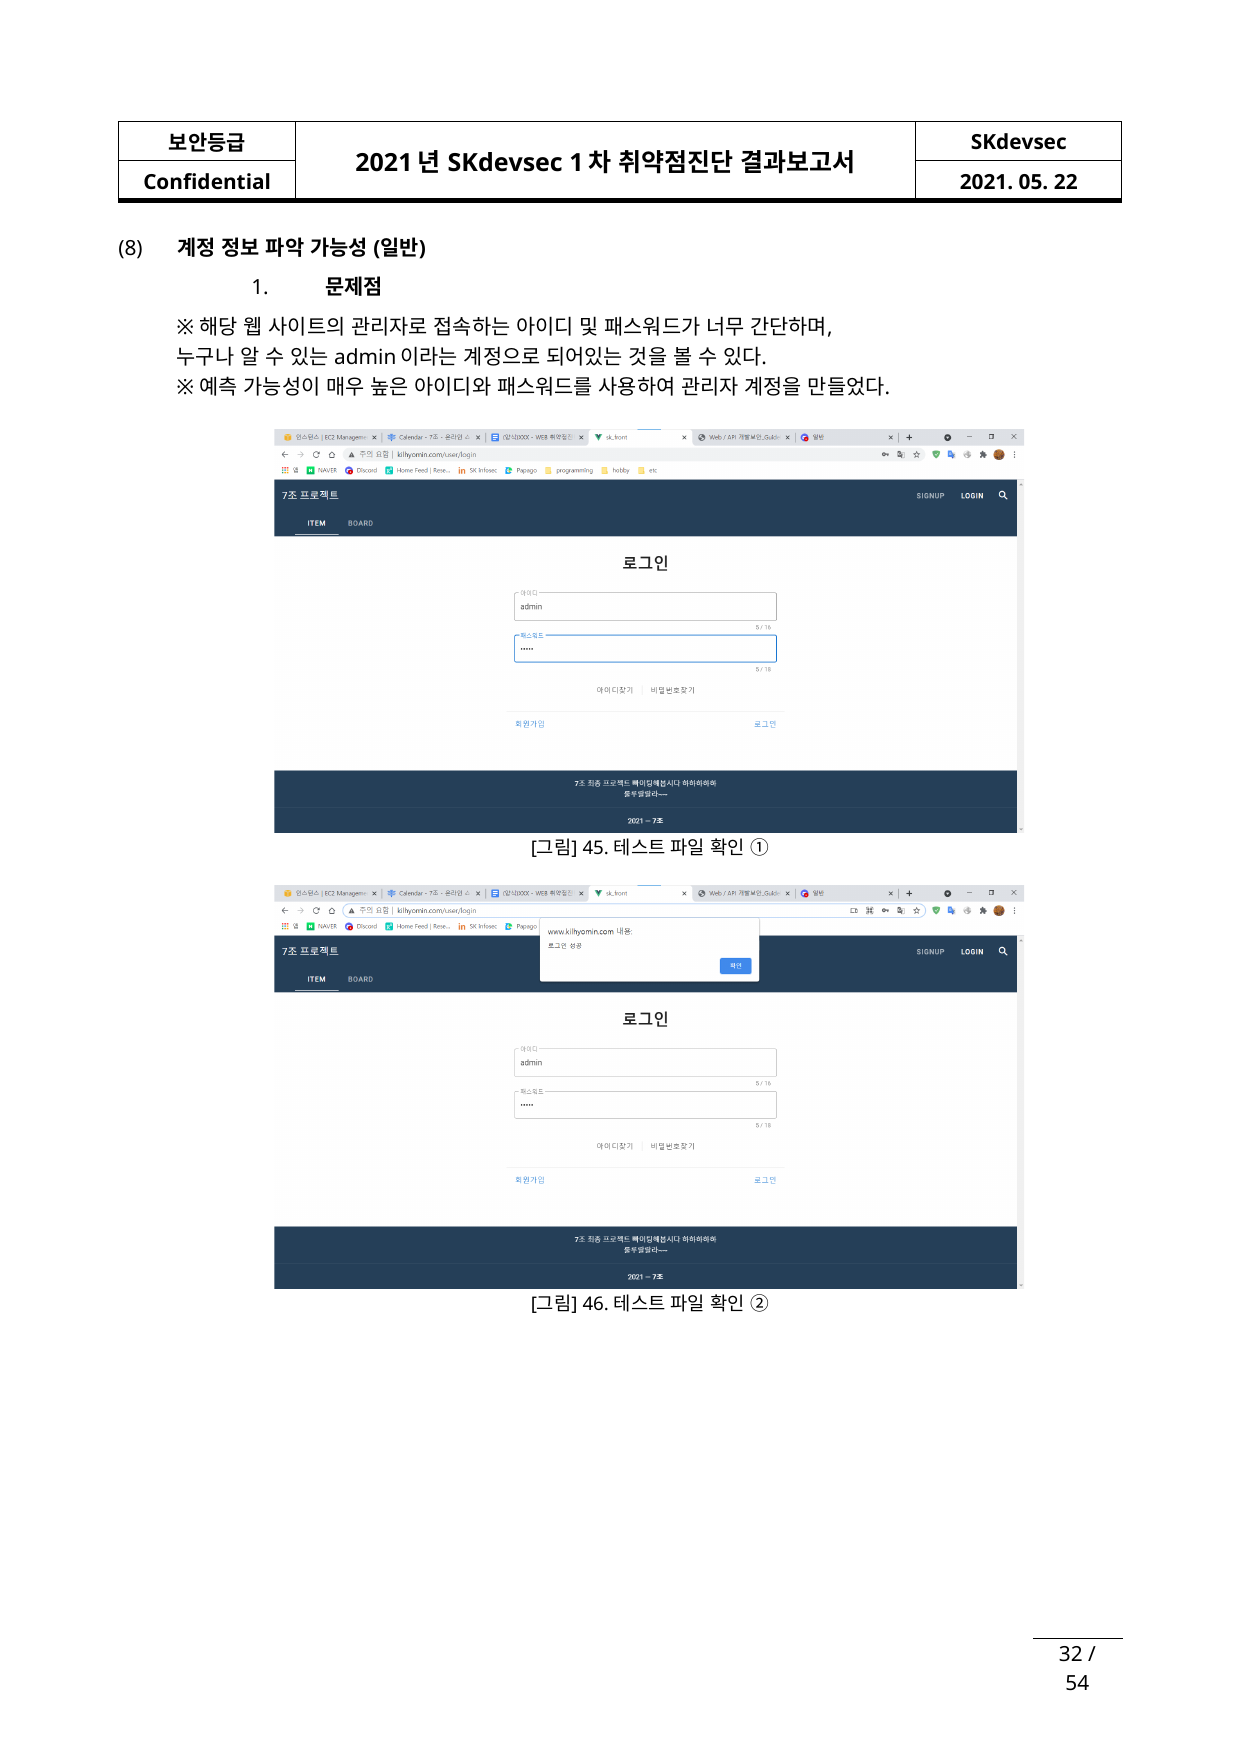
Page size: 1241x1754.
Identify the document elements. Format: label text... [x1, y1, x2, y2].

text [그림] 45. 테스트 파일 확인 ① [192, 832, 1107, 860]
text ※ 예측 가능성이 매우 높은 아이디와 패스워드를 사용하여 관리자 계정을 만들었다. [176, 371, 1122, 401]
list 계정 정보 파악 가능성 (일반) [118, 231, 1122, 262]
text [그림] 46. 테스트 파일 확인 ② [192, 1288, 1107, 1316]
text 누구나 알 수 있는 admin이라는 계정으로 되어있는 것을 볼 수 있다. [176, 340, 1122, 371]
picture [274, 885, 1025, 1289]
text ※ 해당 웹 사이트의 관리자로 접속하는 아이디 및 패스워드가 너무 간단하며, [176, 310, 1122, 340]
list 문제점 [251, 271, 1122, 301]
picture [274, 429, 1025, 833]
